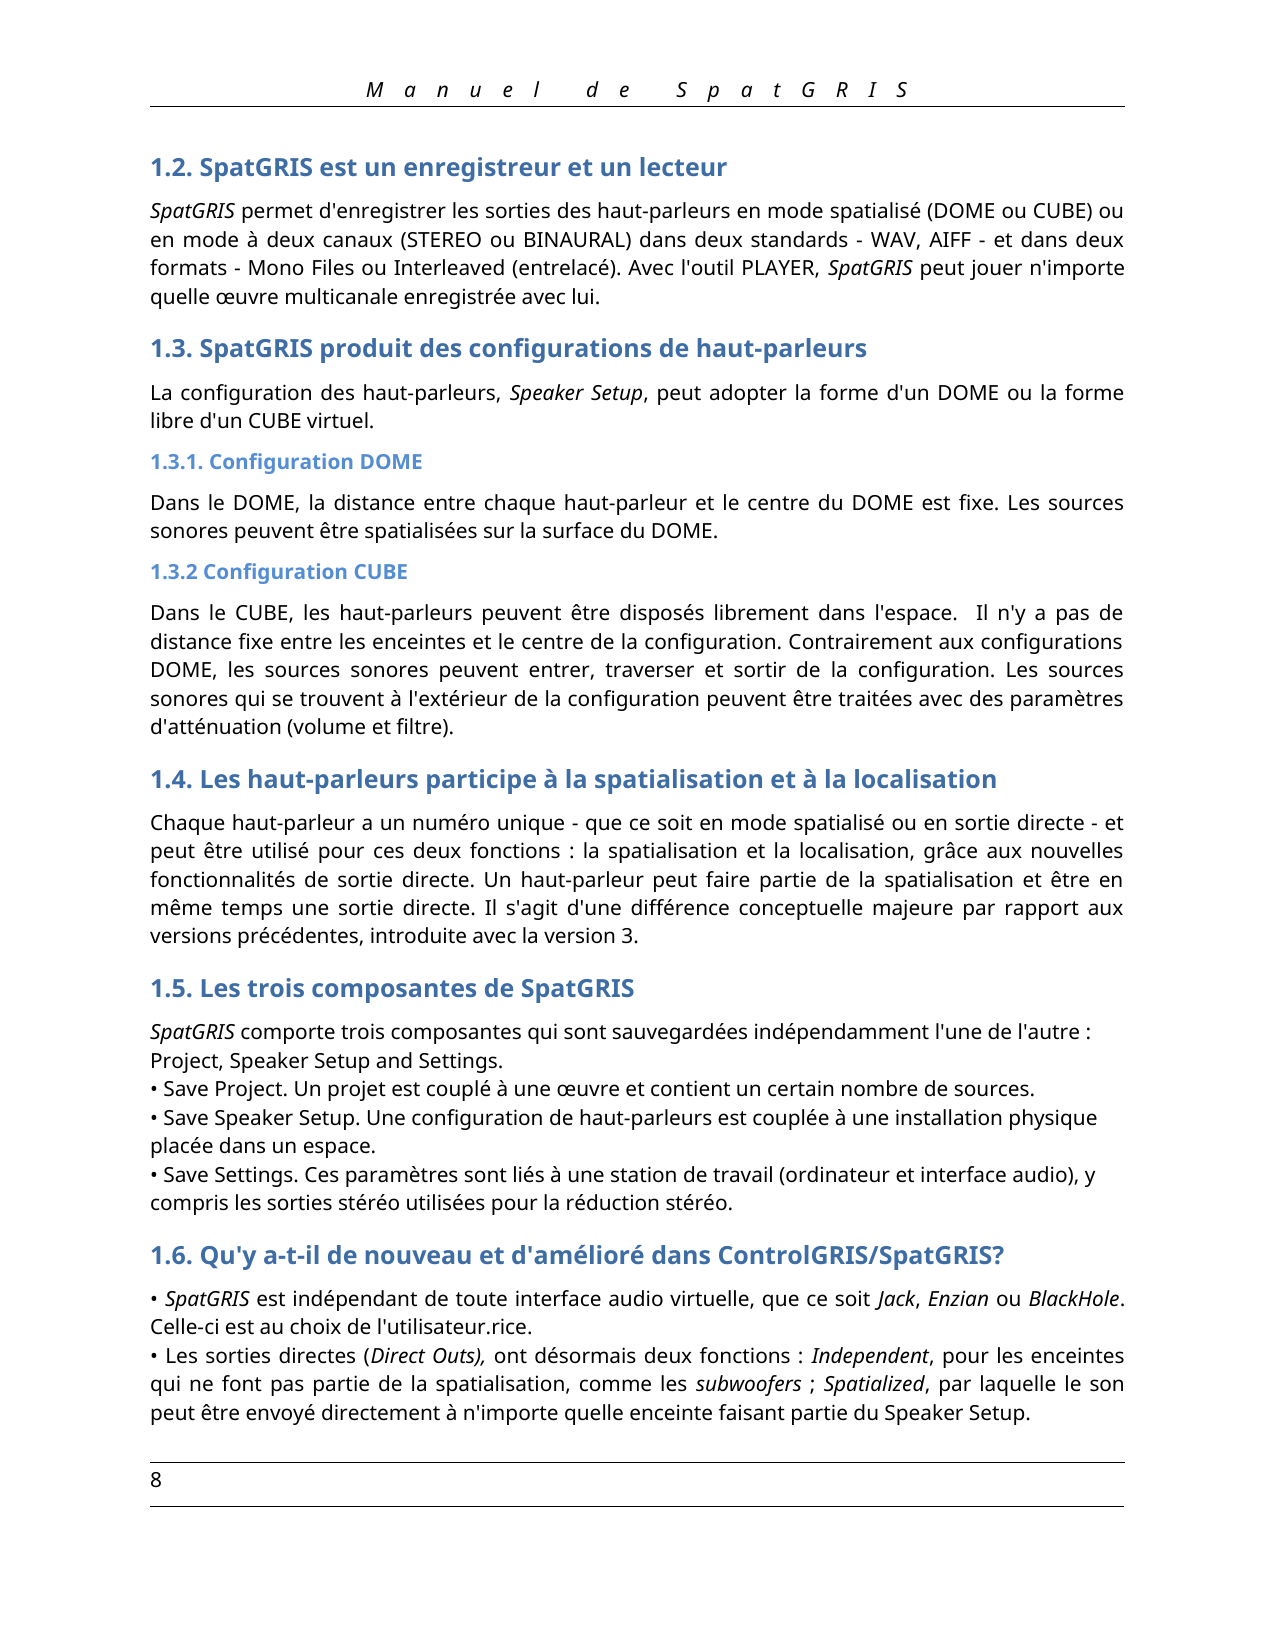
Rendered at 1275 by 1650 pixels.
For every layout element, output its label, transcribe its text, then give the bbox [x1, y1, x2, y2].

text • Save Speaker Setup. Une configuration de haut-parleurs est couplée à une installation physique placée dans un espace. [150, 1103, 1125, 1160]
text La configuration des haut-parleurs, Speaker Setup, peut adopter la forme d'un DOME ou la forme libre d'un CUBE virtuel. [150, 378, 1125, 434]
subtitle 1.2. SpatGRIS est un enregistreur et un lecteur [150, 150, 1125, 184]
text SpatGRIS permet d'enregistrer les sorties des haut-parleurs en mode spatialisé (DOME ou CUBE) ou en mode à deux canaux (STEREO ou BINAURAL) dans deux standards - WAV, AIFF - et dans deux formats - Mono Files ou Interleaved (entrelacé). Avec l'outil PLAYER, SpatGRIS peut jouer n'importe quelle œuvre multicanale enregistrée avec lui. [150, 197, 1125, 310]
subtitle 1.3.1. Configuration DOME [150, 447, 1125, 476]
text Chaque haut-parleur a un numéro unique - que ce soit en mode spatialisé ou en sortie directe - et peut être utilisé pour ces deux fonctions : la spatialisation et la localisation, grâce aux nouvelles fonctionnalités de sortie directe. Un haut-parleur peut faire partie de la spatialisation et être en même temps une sortie directe. Il s'agit d'une différence conceptuelle majeure par rapport aux versions précédentes, introduite avec la version 3. [150, 808, 1125, 950]
subtitle 1.3.2 Configuration CUBE [150, 557, 1125, 586]
subtitle 1.6. Qu'y a-t-il de nouveau et d'amélioré dans ControlGRIS/SpatGRIS? [150, 1237, 1125, 1271]
text • Save Settings. Ces paramètres sont liés à une station de travail (ordinateur et interface audio), y compris les sorties stéréo utilisées pour la réduction stéréo. [150, 1160, 1125, 1217]
text Dans le DOME, la distance entre chaque haut-parleur et le centre du DOME est fixe. Les sources sonores peuvent être spatialisées sur la surface du DOME. [150, 488, 1125, 545]
subtitle 1.4. Les haut-parleurs participe à la spatialisation et à la localisation [150, 761, 1125, 795]
text • Les sorties directes (Direct Outs), ont désormais deux fonctions : Independent, pour les enceintes qui ne font pas partie de la spatialisation, comme les subwoofers ; Spatialized, par laquelle le son peut être envoyé directement à n'importe quelle enceinte faisant partie du Speaker Setup. [150, 1341, 1125, 1426]
text Dans le CUBE, les haut-parleurs peuvent être disposés librement dans l'espace. Il n'y a pas de distance fixe entre les enceintes et le centre de la configuration. Contrairement aux configurations DOME, les sources sonores peuvent entrer, traverser et sortir de la configuration. Les sources sonores qui se trouvent à l'extérieur de la configuration peuvent être traitées avec des paramètres d'atténuation (volume et filtre). [150, 598, 1125, 741]
subtitle 1.5. Les trois composantes de SpatGRIS [150, 971, 1125, 1005]
text • SpatGRIS est indépendant de toute interface audio virtuelle, que ce soit Jack, Enzian ou BlackHole. Celle-ci est au choix de l'utilisateur.rice. [150, 1284, 1125, 1341]
text • Save Project. Un projet est couplé à une œuvre et contient un certain nombre de sources. [150, 1074, 1125, 1103]
subtitle 1.3. SpatGRIS produit des configurations de haut-parleurs [150, 331, 1125, 365]
text SpatGRIS comporte trois composantes qui sont sauvegardées indépendamment l'une de l'autre : Project, Speaker Setup and Settings. [150, 1017, 1125, 1074]
